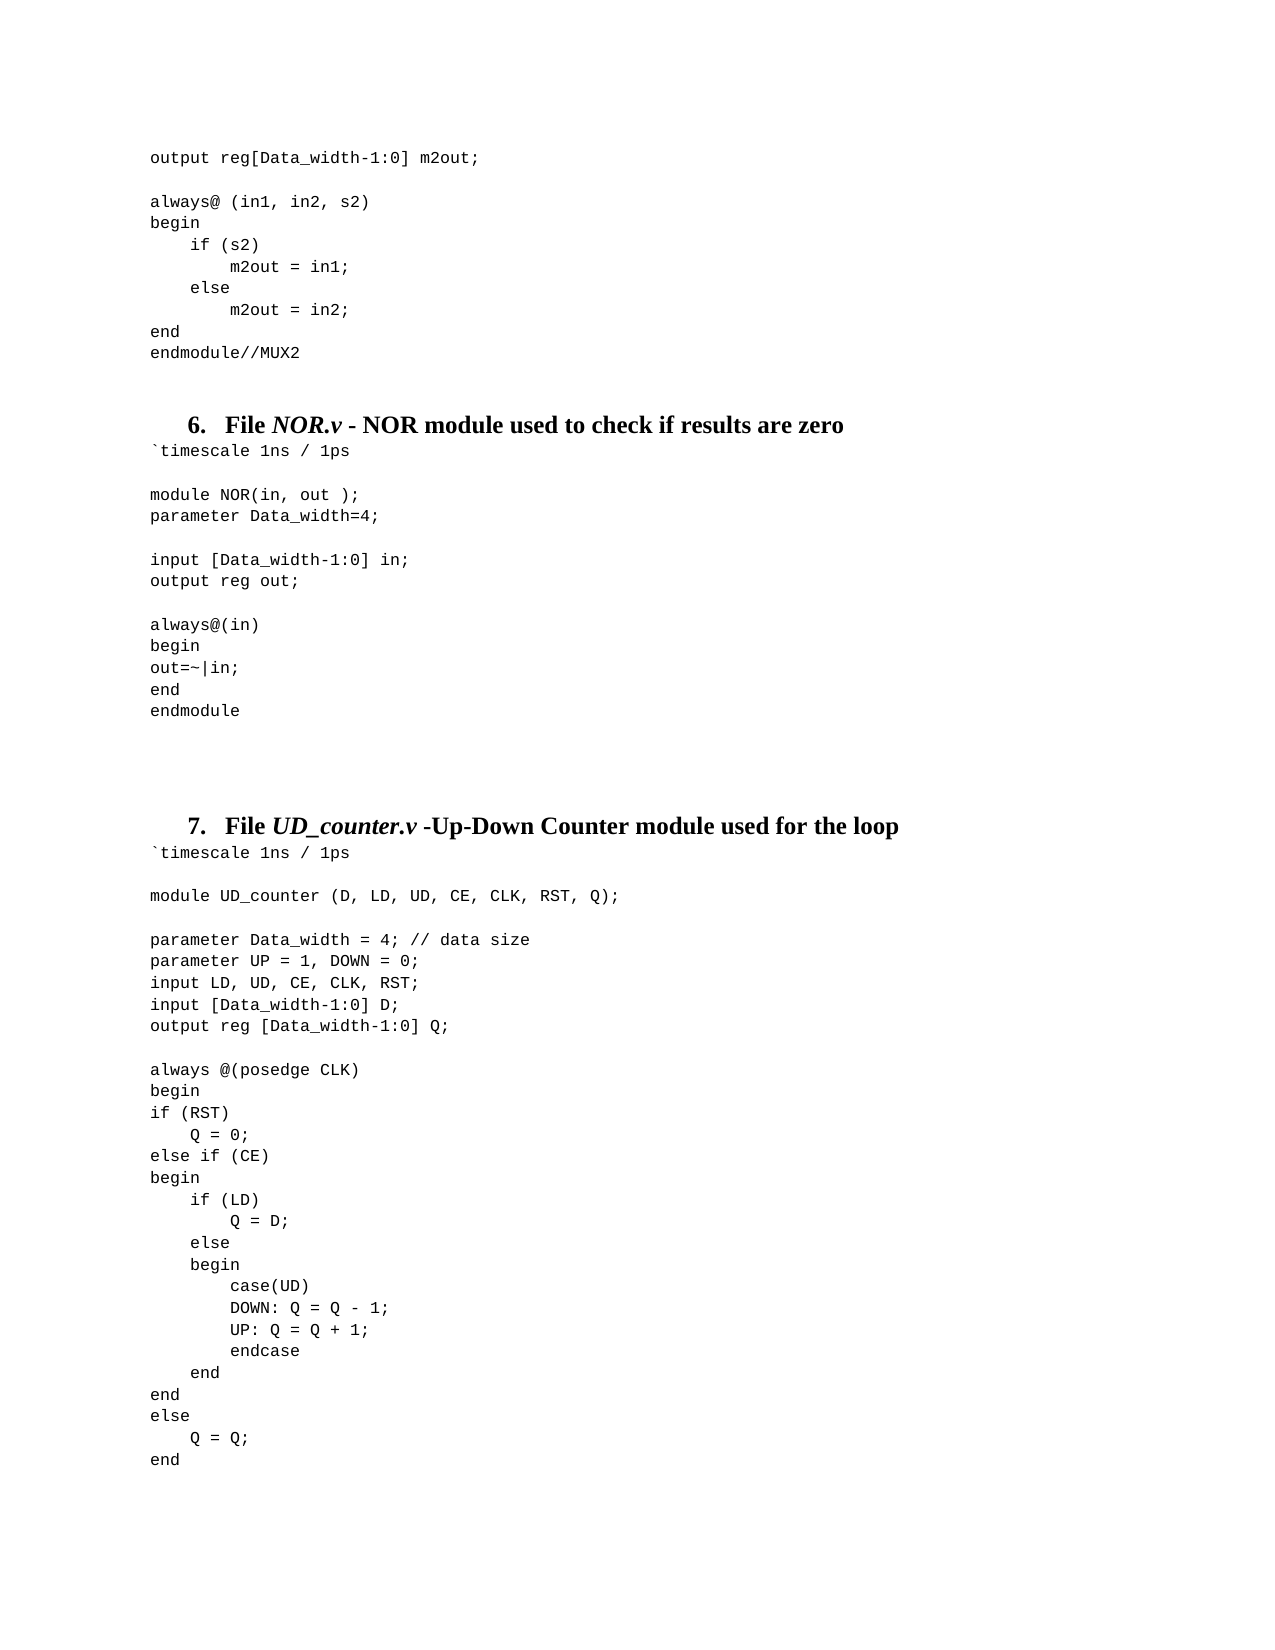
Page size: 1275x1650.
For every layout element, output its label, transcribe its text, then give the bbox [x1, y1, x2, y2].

text DOWN: Q = Q - 1; [150, 1299, 1125, 1318]
text parameter Data_width = 4; // data size [150, 931, 1125, 950]
text `timescale 1ns / 1ps [150, 443, 1125, 462]
text case(UD) [150, 1278, 1125, 1297]
text begin [150, 638, 1125, 657]
text input [Data_width-1:0] D; [150, 996, 1125, 1015]
text begin [150, 1169, 1125, 1188]
text if (LD) [150, 1191, 1125, 1210]
text end [150, 681, 1125, 700]
text output reg [Data_width-1:0] Q; [150, 1018, 1125, 1037]
text input [Data_width-1:0] in; [150, 551, 1125, 570]
list File UD_counter.v -Up-Down Counter module used for the loop [187, 811, 1125, 840]
text if (s2) [150, 237, 1125, 256]
text begin [150, 1083, 1125, 1102]
text endcase [150, 1343, 1125, 1362]
text UP: Q = Q + 1; [150, 1321, 1125, 1340]
text Q = 0; [150, 1126, 1125, 1145]
list File NOR.v - NOR module used to check if results are zero [187, 410, 1125, 439]
text always @(posedge CLK) [150, 1061, 1125, 1080]
text else if (CE) [150, 1148, 1125, 1167]
text Q = Q; [150, 1429, 1125, 1448]
text end [150, 1364, 1125, 1383]
text m2out = in1; [150, 258, 1125, 277]
text module UD_counter (D, LD, UD, CE, CLK, RST, Q); [150, 888, 1125, 907]
text else [150, 1408, 1125, 1427]
text end [150, 323, 1125, 342]
text `timescale 1ns / 1ps [150, 844, 1125, 863]
text always@(in) [150, 616, 1125, 635]
text endmodule [150, 703, 1125, 722]
text end [150, 1451, 1125, 1470]
text always@ (in1, in2, s2) [150, 193, 1125, 212]
text parameter UP = 1, DOWN = 0; [150, 953, 1125, 972]
text out=~|in; [150, 660, 1125, 678]
text input LD, UD, CE, CLK, RST; [150, 974, 1125, 993]
text begin [150, 1256, 1125, 1275]
text else [150, 1234, 1125, 1253]
text output reg out; [150, 573, 1125, 592]
text endmodule//MUX2 [150, 345, 1125, 364]
text m2out = in2; [150, 302, 1125, 321]
text else [150, 280, 1125, 299]
text output reg[Data_width-1:0] m2out; [150, 150, 1125, 169]
text parameter Data_width=4; [150, 508, 1125, 527]
text end [150, 1386, 1125, 1405]
text module NOR(in, out ); [150, 486, 1125, 505]
text Q = D; [150, 1213, 1125, 1232]
text if (RST) [150, 1104, 1125, 1123]
text begin [150, 215, 1125, 234]
